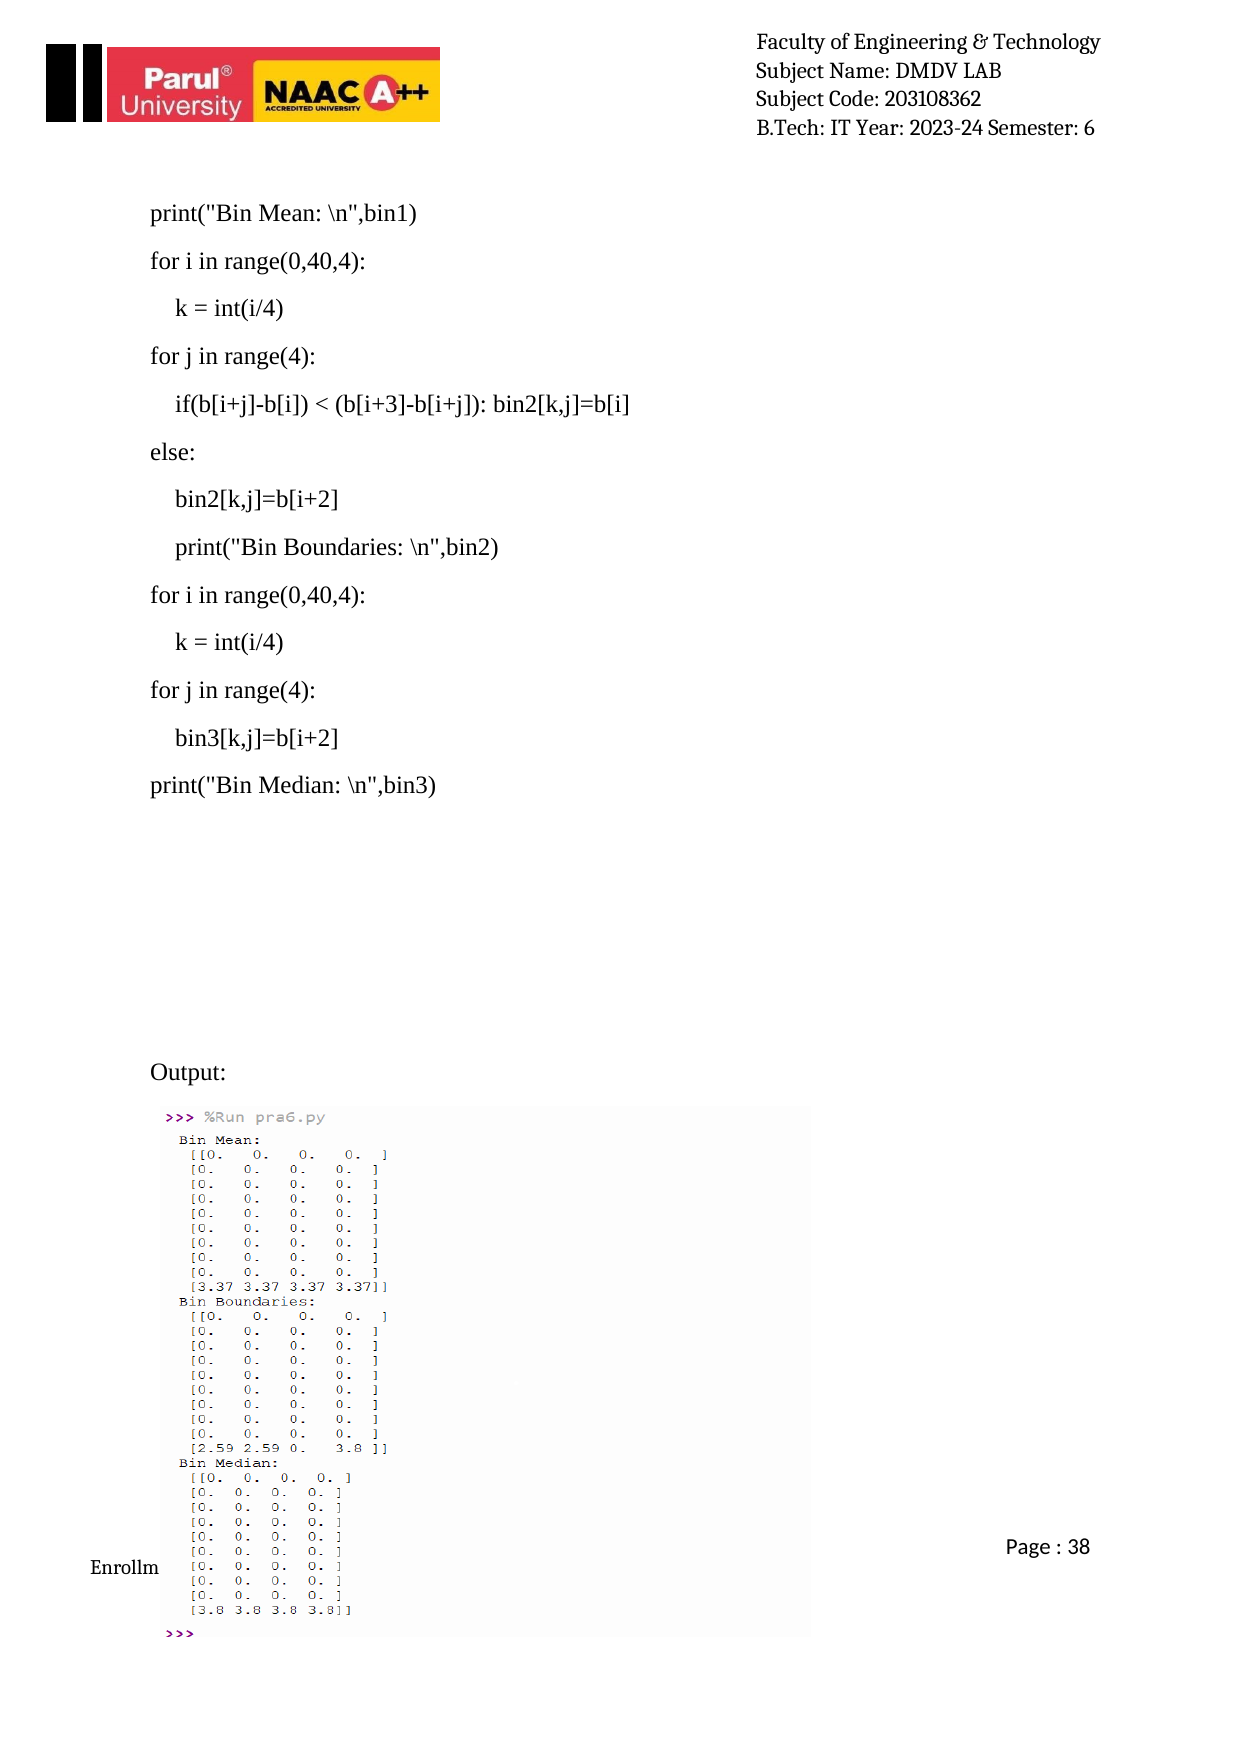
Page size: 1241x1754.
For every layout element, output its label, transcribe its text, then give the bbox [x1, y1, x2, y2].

picture [160, 1106, 812, 1637]
text for j in range(4): [150, 341, 1090, 370]
text k = int(i/4) [150, 293, 1090, 322]
text print("Bin Median: \n",bin3) [150, 771, 1090, 799]
text for i in range(0,40,4): [150, 580, 1090, 608]
text for i in range(0,40,4): [150, 246, 1090, 274]
text if(b[i+j]-b[i]) < (b[i+3]-b[i+j]): bin2[k,j]=b[i] [150, 389, 1090, 418]
text print("Bin Mean: \n",bin1) [150, 198, 1090, 227]
text bin2[k,j]=b[i+2] [150, 484, 1090, 513]
picture [107, 47, 440, 122]
text else: [150, 437, 1090, 465]
text Output: [150, 1057, 1090, 1086]
text print("Bin Boundaries: \n",bin2) [150, 532, 1090, 561]
text k = int(i/4) [150, 627, 1090, 656]
text for j in range(4): [150, 675, 1090, 704]
text bin3[k,j]=b[i+2] [150, 723, 1090, 752]
